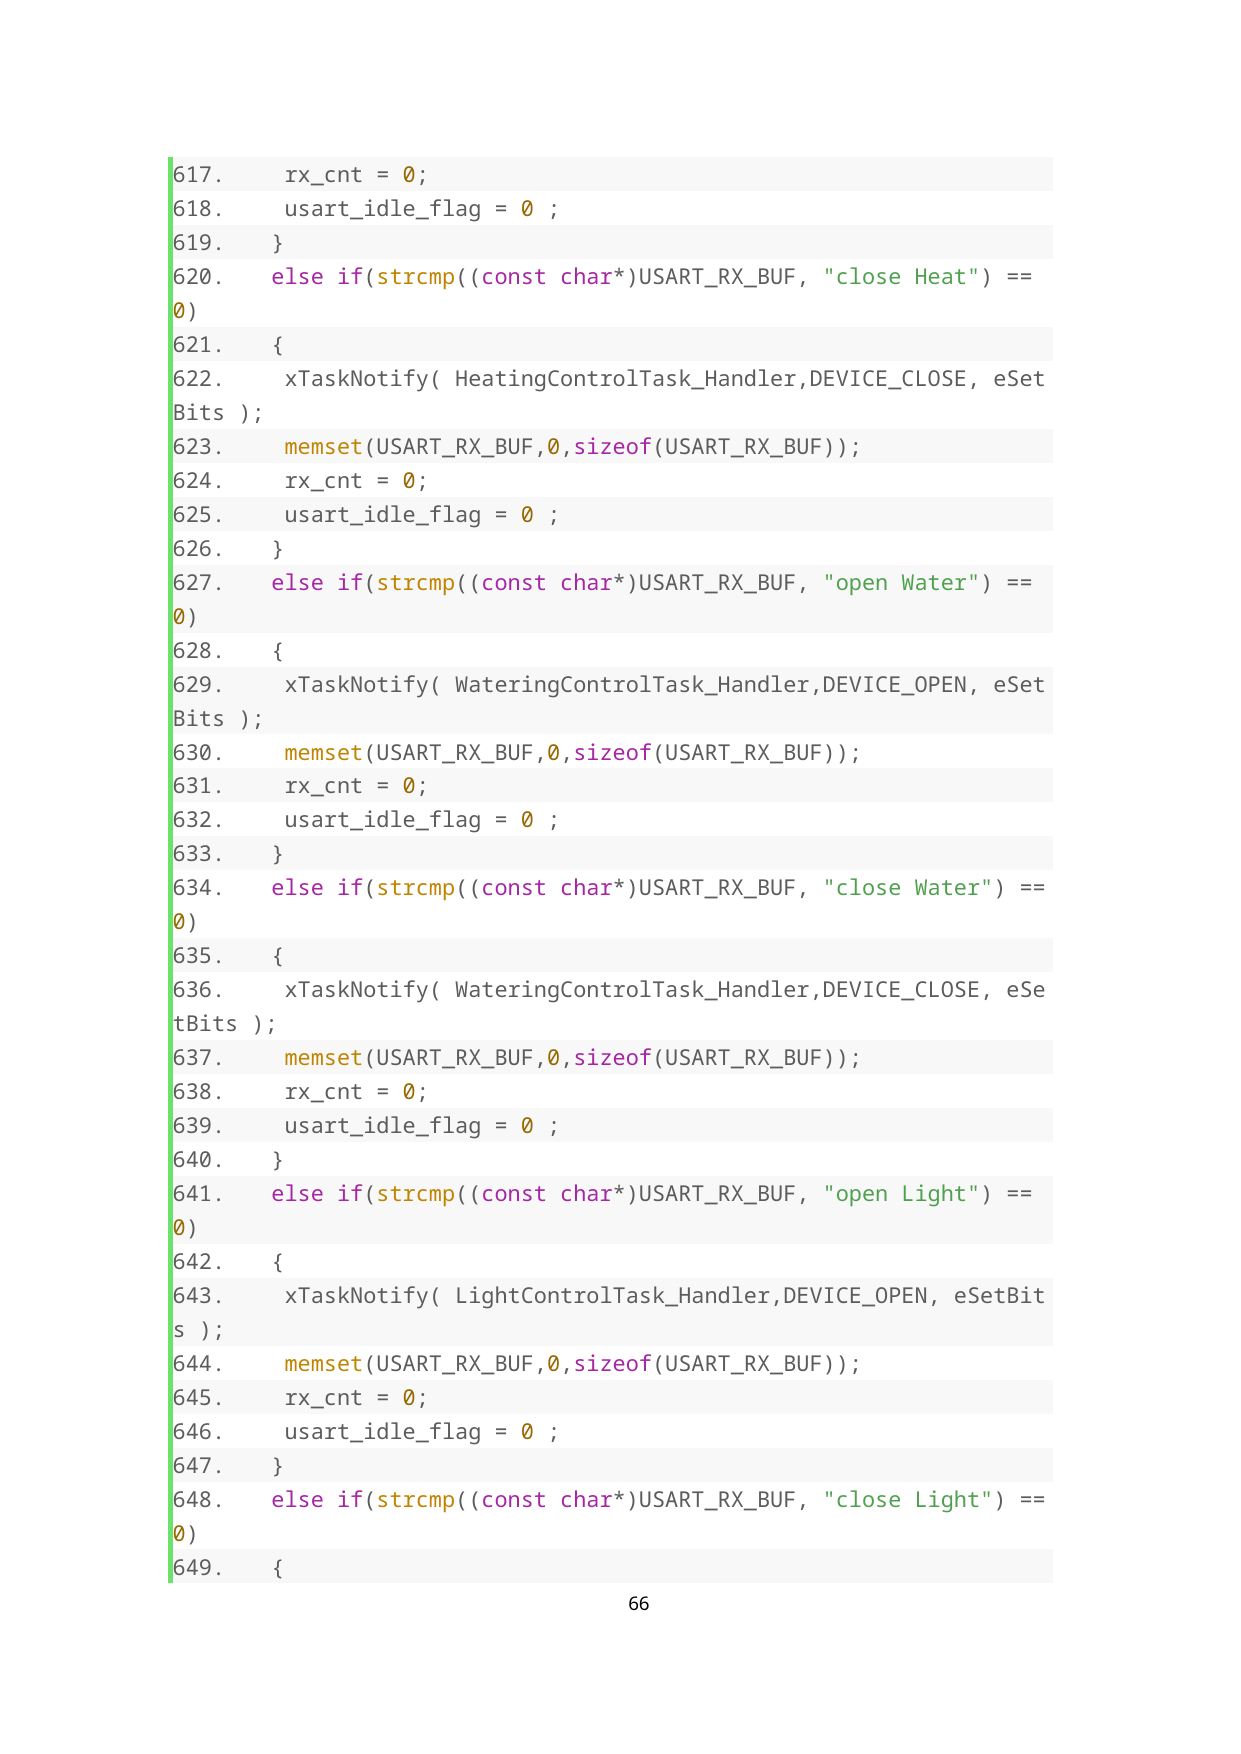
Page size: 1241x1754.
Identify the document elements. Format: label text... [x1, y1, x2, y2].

list usart_idle_flag = 0 ; [173, 497, 1053, 531]
list else if(strcmp((const char*)USART_RX_BUF, "close Light") == 0) [173, 1482, 1053, 1549]
list { [173, 327, 1053, 361]
list { [173, 1549, 1053, 1583]
list usart_idle_flag = 0 ; [173, 1414, 1053, 1448]
list rx_cnt = 0; [173, 157, 1053, 191]
list else if(strcmp((const char*)USART_RX_BUF, "close Heat") == 0) [173, 259, 1053, 327]
list rx_cnt = 0; [173, 1074, 1053, 1108]
list } [173, 225, 1053, 259]
list memset(USART_RX_BUF,0,sizeof(USART_RX_BUF)); [173, 429, 1053, 463]
list usart_idle_flag = 0 ; [173, 1108, 1053, 1142]
list { [173, 938, 1053, 972]
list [173, 1346, 1053, 1380]
list memset(USART_RX_BUF,0,sizeof(USART_RX_BUF)); [173, 1040, 1053, 1074]
list rx_cnt = 0; [173, 463, 1053, 497]
list rx_cnt = 0; [173, 1380, 1053, 1414]
list xTaskNotify( WateringControlTask_Handler,DEVICE_CLOSE, eSetBits ); [173, 972, 1053, 1040]
list else if(strcmp((const char*)USART_RX_BUF, "open Water") == 0) [173, 565, 1053, 633]
list memset(USART_RX_BUF,0,sizeof(USART_RX_BUF)); [173, 734, 1053, 768]
list } [173, 531, 1053, 565]
list xTaskNotify( WateringControlTask_Handler,DEVICE_OPEN, eSetBits ); [173, 667, 1053, 734]
list else if(strcmp((const char*)USART_RX_BUF, "open Light") == 0) [173, 1176, 1053, 1244]
list { [173, 633, 1053, 667]
list usart_idle_flag = 0 ; [173, 191, 1053, 225]
list else if(strcmp((const char*)USART_RX_BUF, "close Water") == 0) [173, 870, 1053, 938]
list xTaskNotify( HeatingControlTask_Handler,DEVICE_CLOSE, eSetBits ); [173, 361, 1053, 429]
list } [173, 1142, 1053, 1176]
list { [173, 1244, 1053, 1278]
list } [173, 836, 1053, 870]
list rx_cnt = 0; [173, 768, 1053, 802]
list } [173, 1448, 1053, 1482]
list xTaskNotify( LightControlTask_Handler,DEVICE_OPEN, eSetBits ); [173, 1278, 1053, 1346]
list usart_idle_flag = 0 ; [173, 802, 1053, 836]
